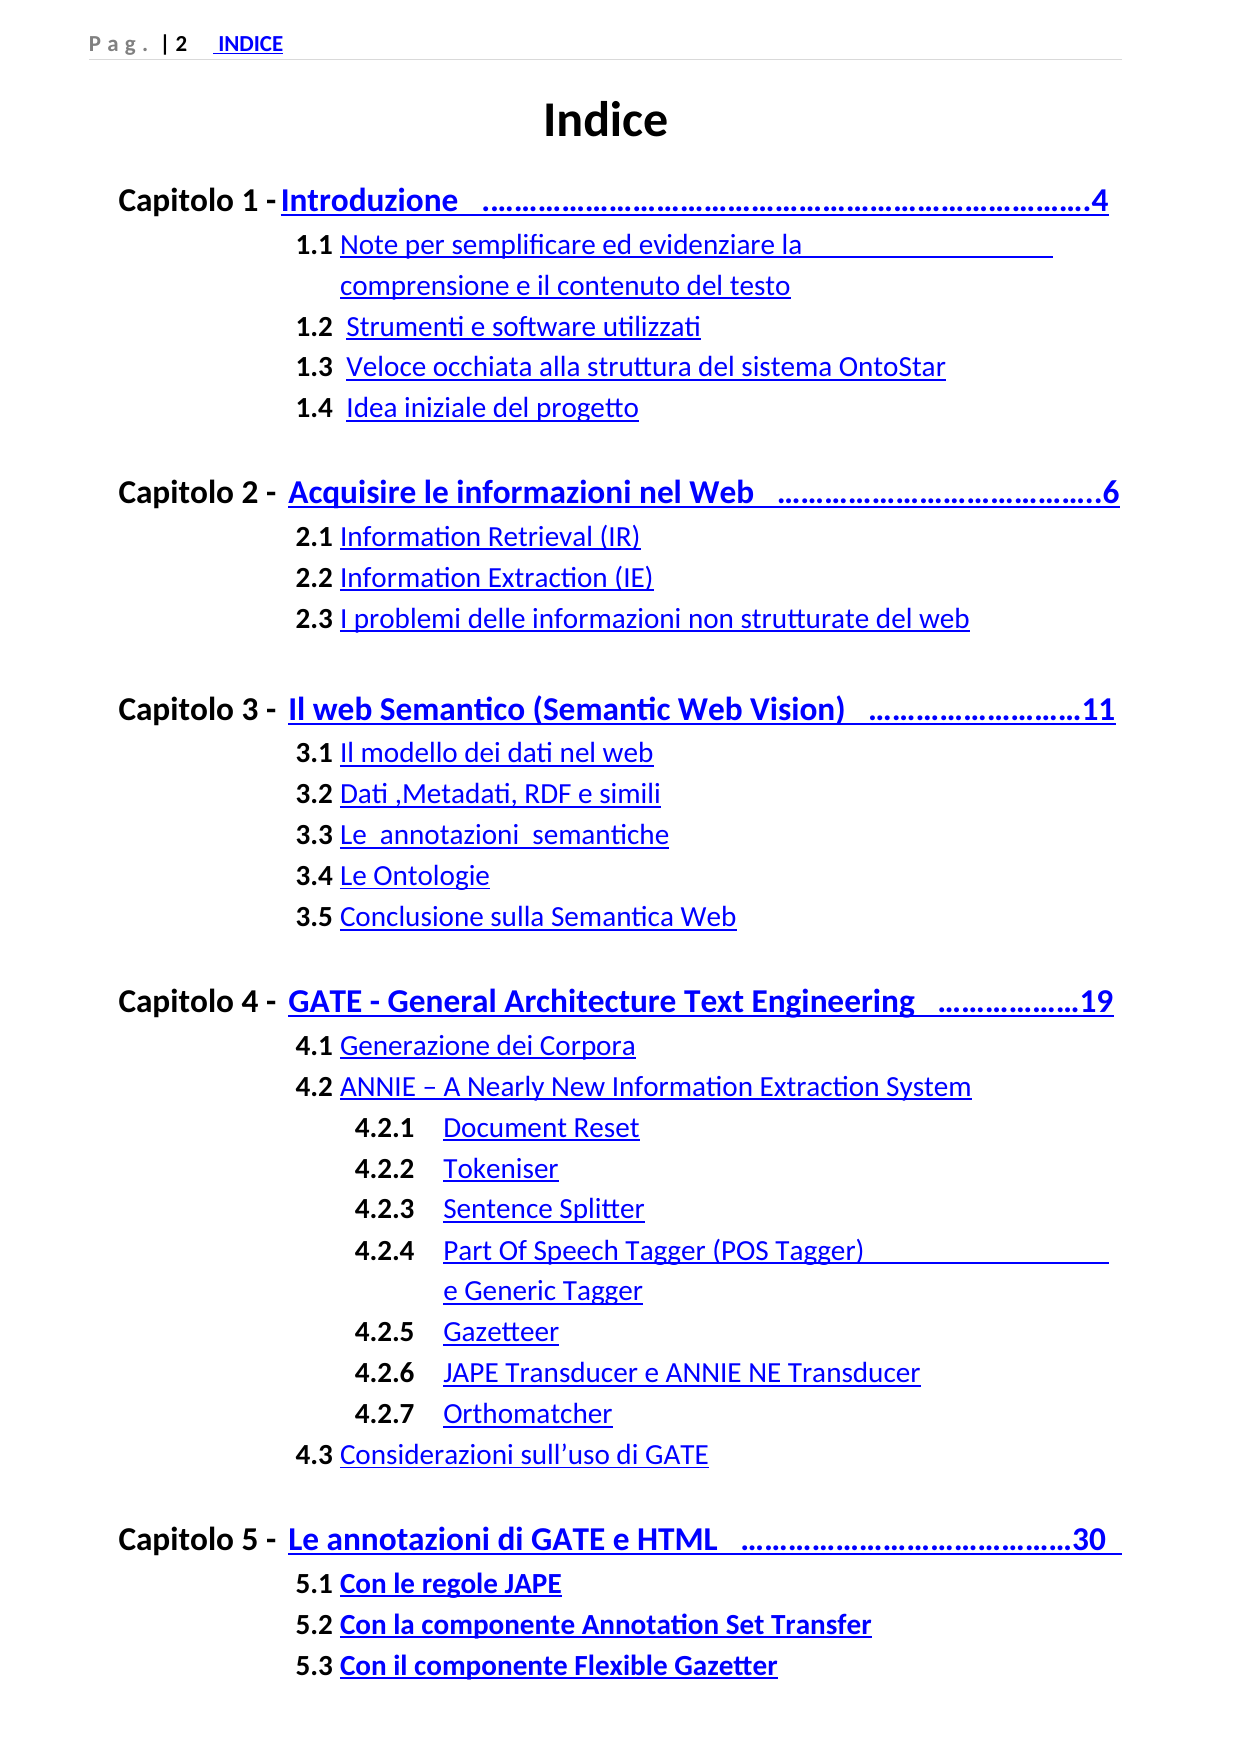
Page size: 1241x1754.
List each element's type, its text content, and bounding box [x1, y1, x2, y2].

list Il web Semantico (Semantic Web Vision) ………………………11 [118, 688, 1122, 728]
list Information Retrieval (IR) [295, 518, 1122, 554]
list I problemi delle informazioni non strutturate del web [295, 600, 1122, 636]
list Dati ,Metadati, RDF e simili [295, 775, 1122, 811]
list Con il componente Flexible Gazetter [295, 1647, 1122, 1682]
list Veloce occhiata alla struttura del sistema OntoStar [295, 348, 1122, 384]
list Considerazioni sull’uso di GATE [295, 1436, 1122, 1472]
list GATE - General Architecture Text Engineering ………………19 [118, 980, 1122, 1021]
list Introduzione .………………………………………………………………….4 [118, 179, 1122, 220]
list Generazione dei Corpora [295, 1027, 1122, 1062]
text Indice [89, 88, 1122, 149]
list Conclusione sulla Semantica Web [295, 898, 1122, 934]
list Document Reset [354, 1109, 1122, 1144]
list ANNIE – A Nearly New Information Extraction System [295, 1068, 1122, 1103]
list Acquisire le informazioni nel Web …………………………………..6 [118, 471, 1122, 512]
list Le annotazioni semantiche [295, 816, 1122, 852]
list Gazetteer [354, 1313, 1122, 1349]
list Part Of Speech Tagger (POS Tagger) e Generic Tagger [354, 1232, 1122, 1308]
list Note per semplificare ed evidenziare la comprensione e il contenuto del testo [295, 226, 1122, 302]
list JAPE Transducer e ANNIE NE Transducer [354, 1354, 1122, 1390]
list Le annotazioni di GATE e HTML ……………………………………30 [118, 1518, 1122, 1559]
list Con la componente Annotation Set Transfer [295, 1606, 1122, 1641]
list Sentence Splitter [354, 1191, 1122, 1226]
list Orthomatcher [354, 1395, 1122, 1431]
list Tokeniser [354, 1150, 1122, 1185]
list Strumenti e software utilizzati [295, 308, 1122, 343]
list Il modello dei dati nel web [295, 734, 1122, 770]
list Information Extraction (IE) [295, 559, 1122, 595]
list Idea iniziale del progetto [295, 389, 1122, 425]
list Le Ontologie [295, 857, 1122, 893]
list Con le regole JAPE [295, 1565, 1122, 1601]
